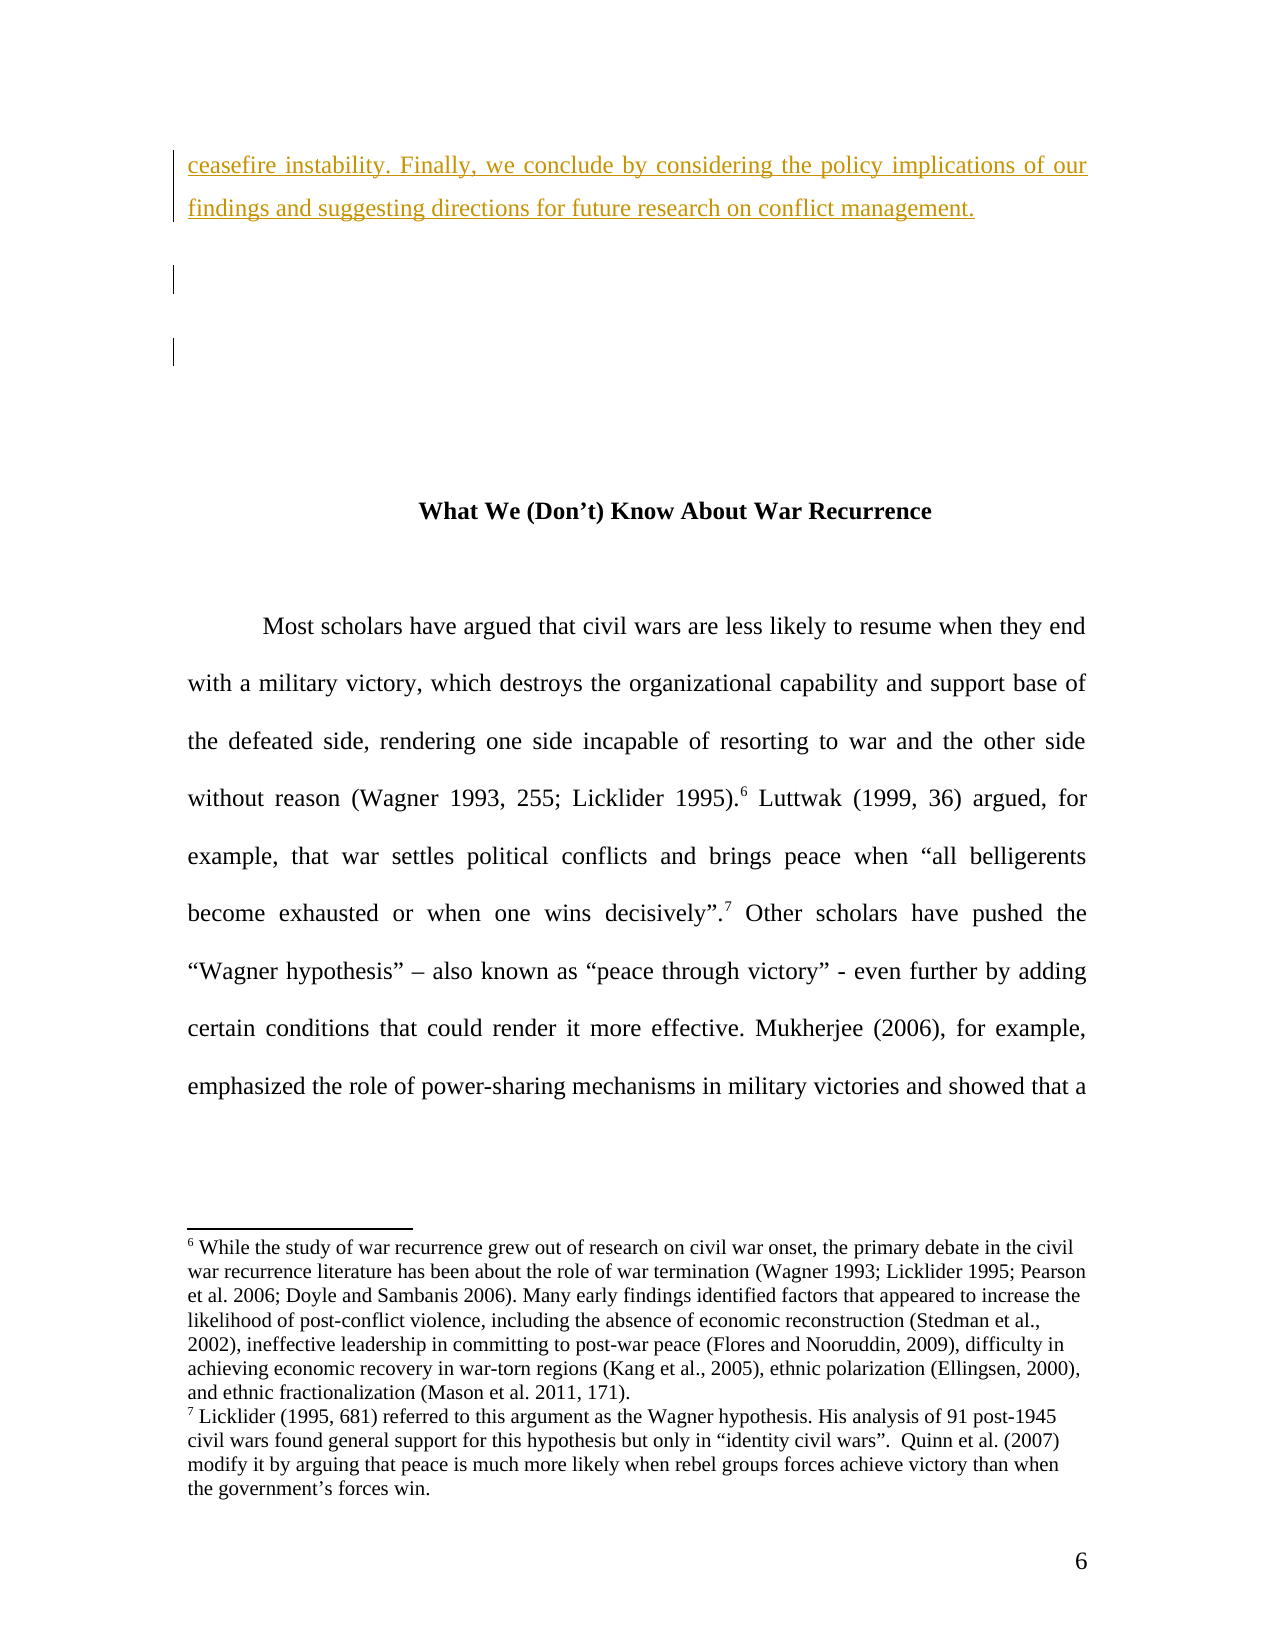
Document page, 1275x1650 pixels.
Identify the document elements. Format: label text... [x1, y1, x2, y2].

text What We (Don’t) Know About War Recurrence [187, 496, 1087, 524]
text Most scholars have argued that civil wars are less likely to resume when they end with a military victory, which destroys the organizational capability and support base of the defeated side, rendering one side incapable of resorting to war and the other side without reason (Wagner 1993, 255; Licklider 1995). Luttwak (1999, 36) argued, for example, that war settles political conflicts and brings peace when “all belligerents become exhausted or when one wins decisively”. Other scholars have pushed the “Wagner hypothesis” – also known as “peace through victory” - even further by adding certain conditions that could render it more effective. Mukherjee (2006), for example, emphasized the role of power-sharing mechanisms in military victories and showed that a decisive insurgent or government victory reduced incentives for reverting to fighting when the winning side offered power-sharing concessions to the defeated side. [187, 611, 1087, 1099]
